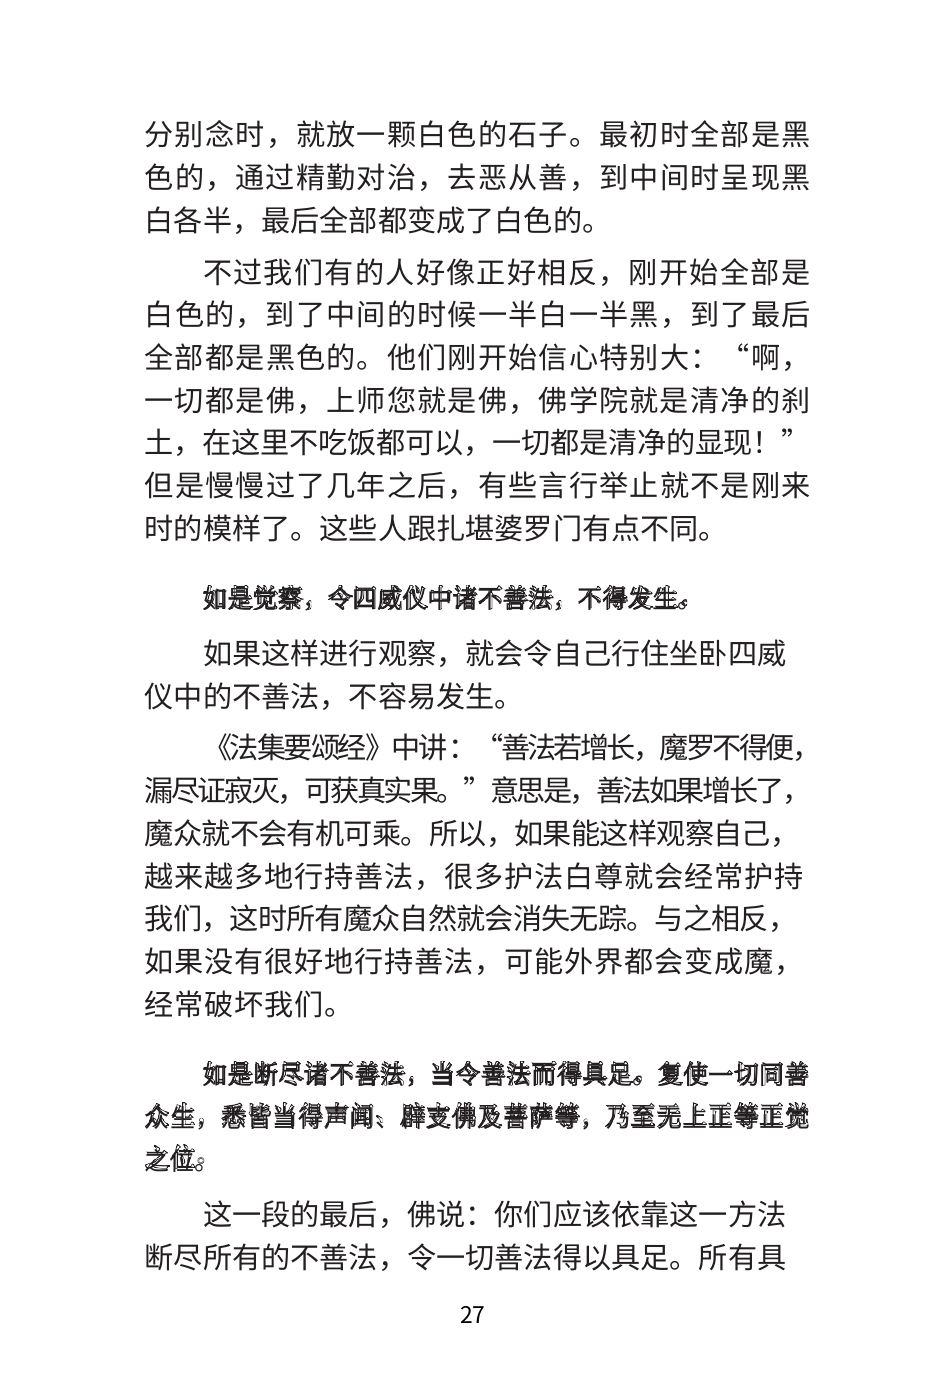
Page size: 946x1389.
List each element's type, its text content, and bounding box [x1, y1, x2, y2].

text 如是觉察，令四威仪中诸不善法，不得发生。 [202, 580, 835, 616]
text 如果这样进行观察，就会令自己行住坐卧四威仪中的不善法，不容易发生。 [144, 631, 811, 716]
text 分别念时，就放一颗白色的石子。最初时全部是黑色的，通过精勤对治，去恶从善，到中间时呈现黑白各半，最后全部都变成了白色的。 [144, 112, 811, 240]
text 如是断尽诸不善法，当令善法而得具足。复使一切同善众生，悉皆当得声闻、辟支佛及菩萨等，乃至无上正等正觉之位。 [144, 1056, 811, 1177]
text 《法集要颂经》中讲：“善法若增长，魔罗不得便，漏尽证寂灭，可获真实果。”意思是，善法如果增长了， 魔众就不会有机可乘。所以，如果能这样观察自己， 越来越多地行持善法，很多护法白尊就会经常护持我们，这时所有魔众自然就会消失无踪。与之相反， 如果没有很好地行持善法，可能外界都会变成魔， 经常破坏我们。 [144, 725, 825, 1024]
text 这一段的最后，佛说：你们应该依靠这一方法断尽所有的不善法，令一切善法得以具足。所有具 [144, 1192, 812, 1277]
text 不过我们有的人好像正好相反，刚开始全部是白色的，到了中间的时候一半白一半黑，到了最后全部都是黑色的。他们刚开始信心特别大：“啊， 一切都是佛，上师您就是佛，佛学院就是清净的刹土，在这里不吃饭都可以，一切都是清净的显现！” 但是慢慢过了几年之后，有些言行举止就不是刚来时的模样了。这些人跟扎堪婆罗门有点不同。 [144, 249, 811, 548]
